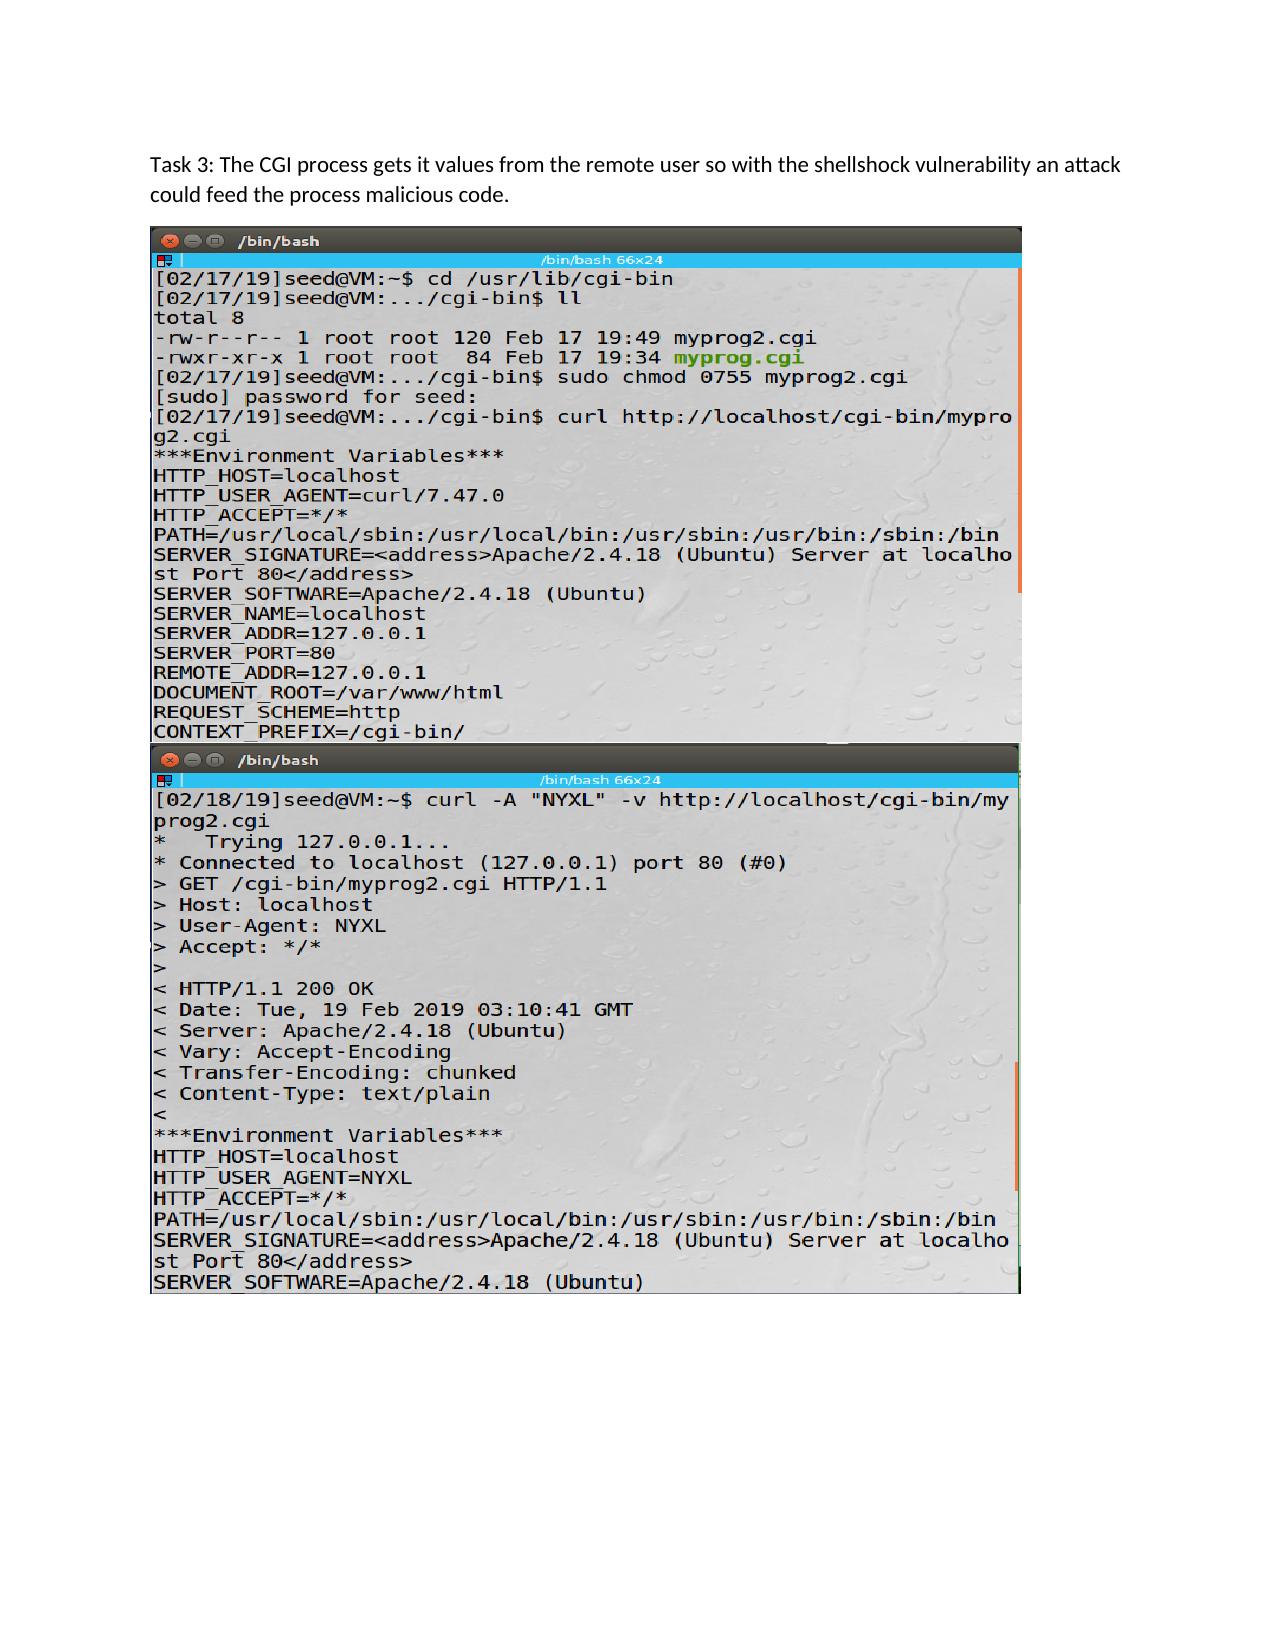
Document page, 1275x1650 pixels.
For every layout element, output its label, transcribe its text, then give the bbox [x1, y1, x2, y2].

picture [150, 226, 1022, 742]
text Task 3: The CGI process gets it values from the remote user so with the shellshock vulnerability an attack could feed the process malicious code. [150, 150, 1125, 208]
picture [150, 743, 1021, 1294]
